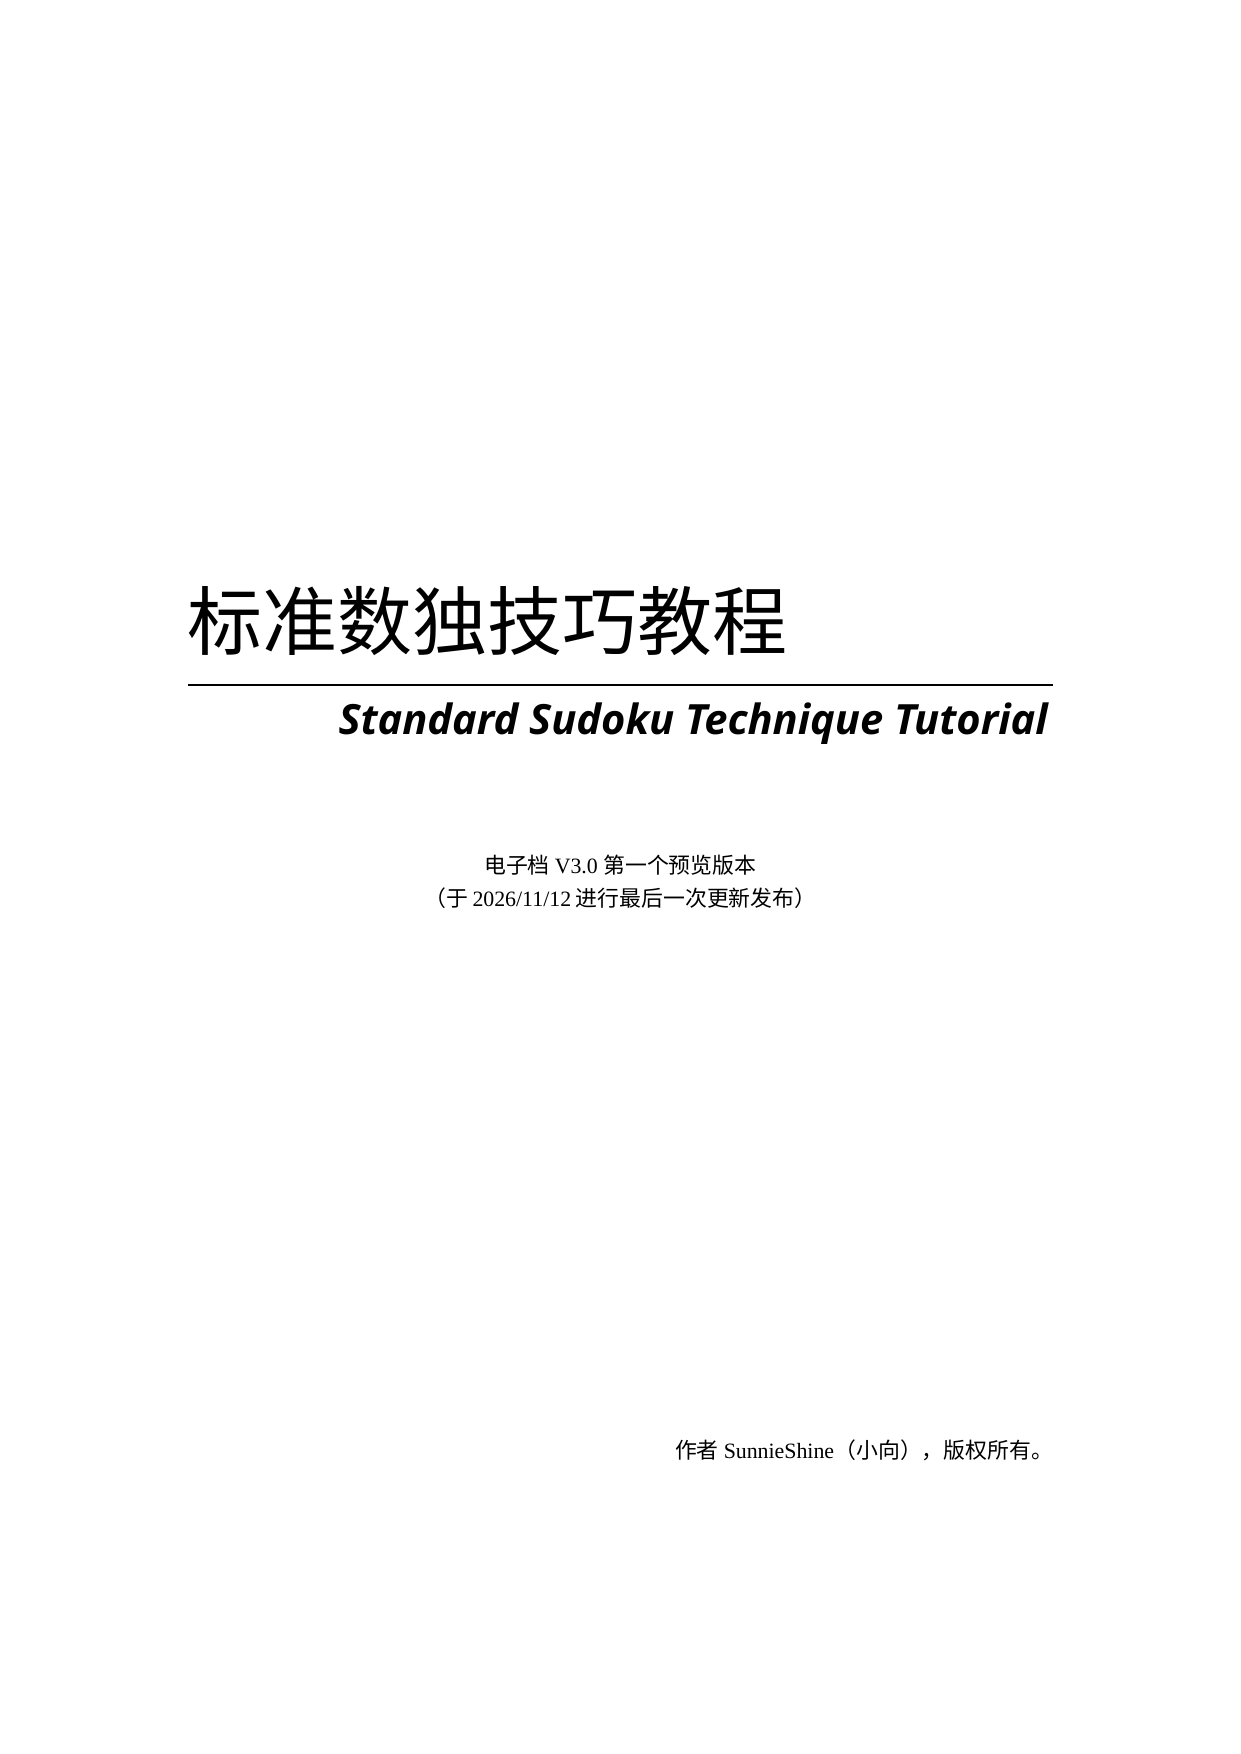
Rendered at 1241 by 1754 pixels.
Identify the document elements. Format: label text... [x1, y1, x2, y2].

text 标准数独技巧教程 [187, 552, 1053, 686]
text 作者 SunnieShine（小向），版权所有。 [187, 1433, 1053, 1466]
text （于2023/5/18进行最后一次更新发布） [187, 881, 1053, 913]
text Standard Sudoku Technique Tutorial [187, 686, 1053, 751]
text 电子档 V3.0 第一个预览版本 [187, 848, 1053, 881]
